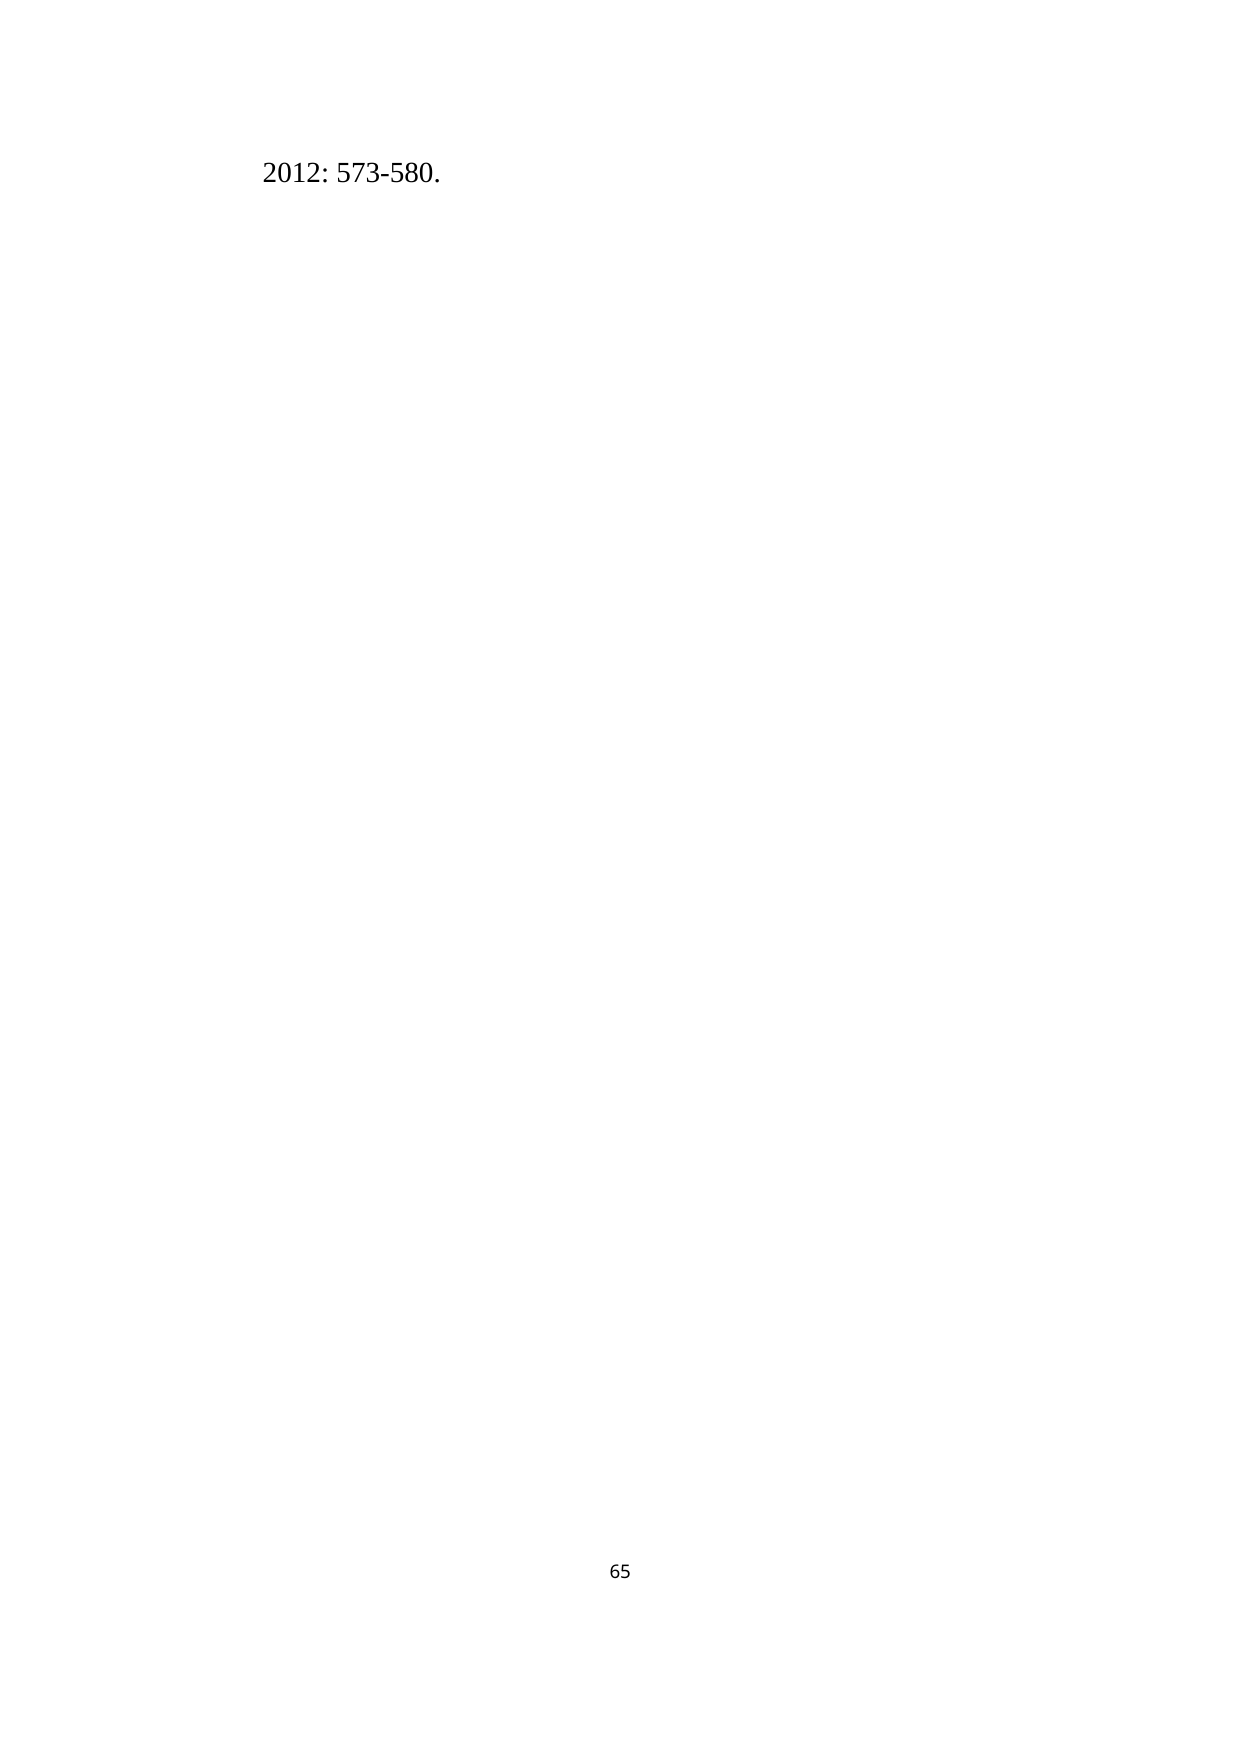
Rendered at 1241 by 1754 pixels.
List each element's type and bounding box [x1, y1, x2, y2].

text [187, 155, 1053, 189]
